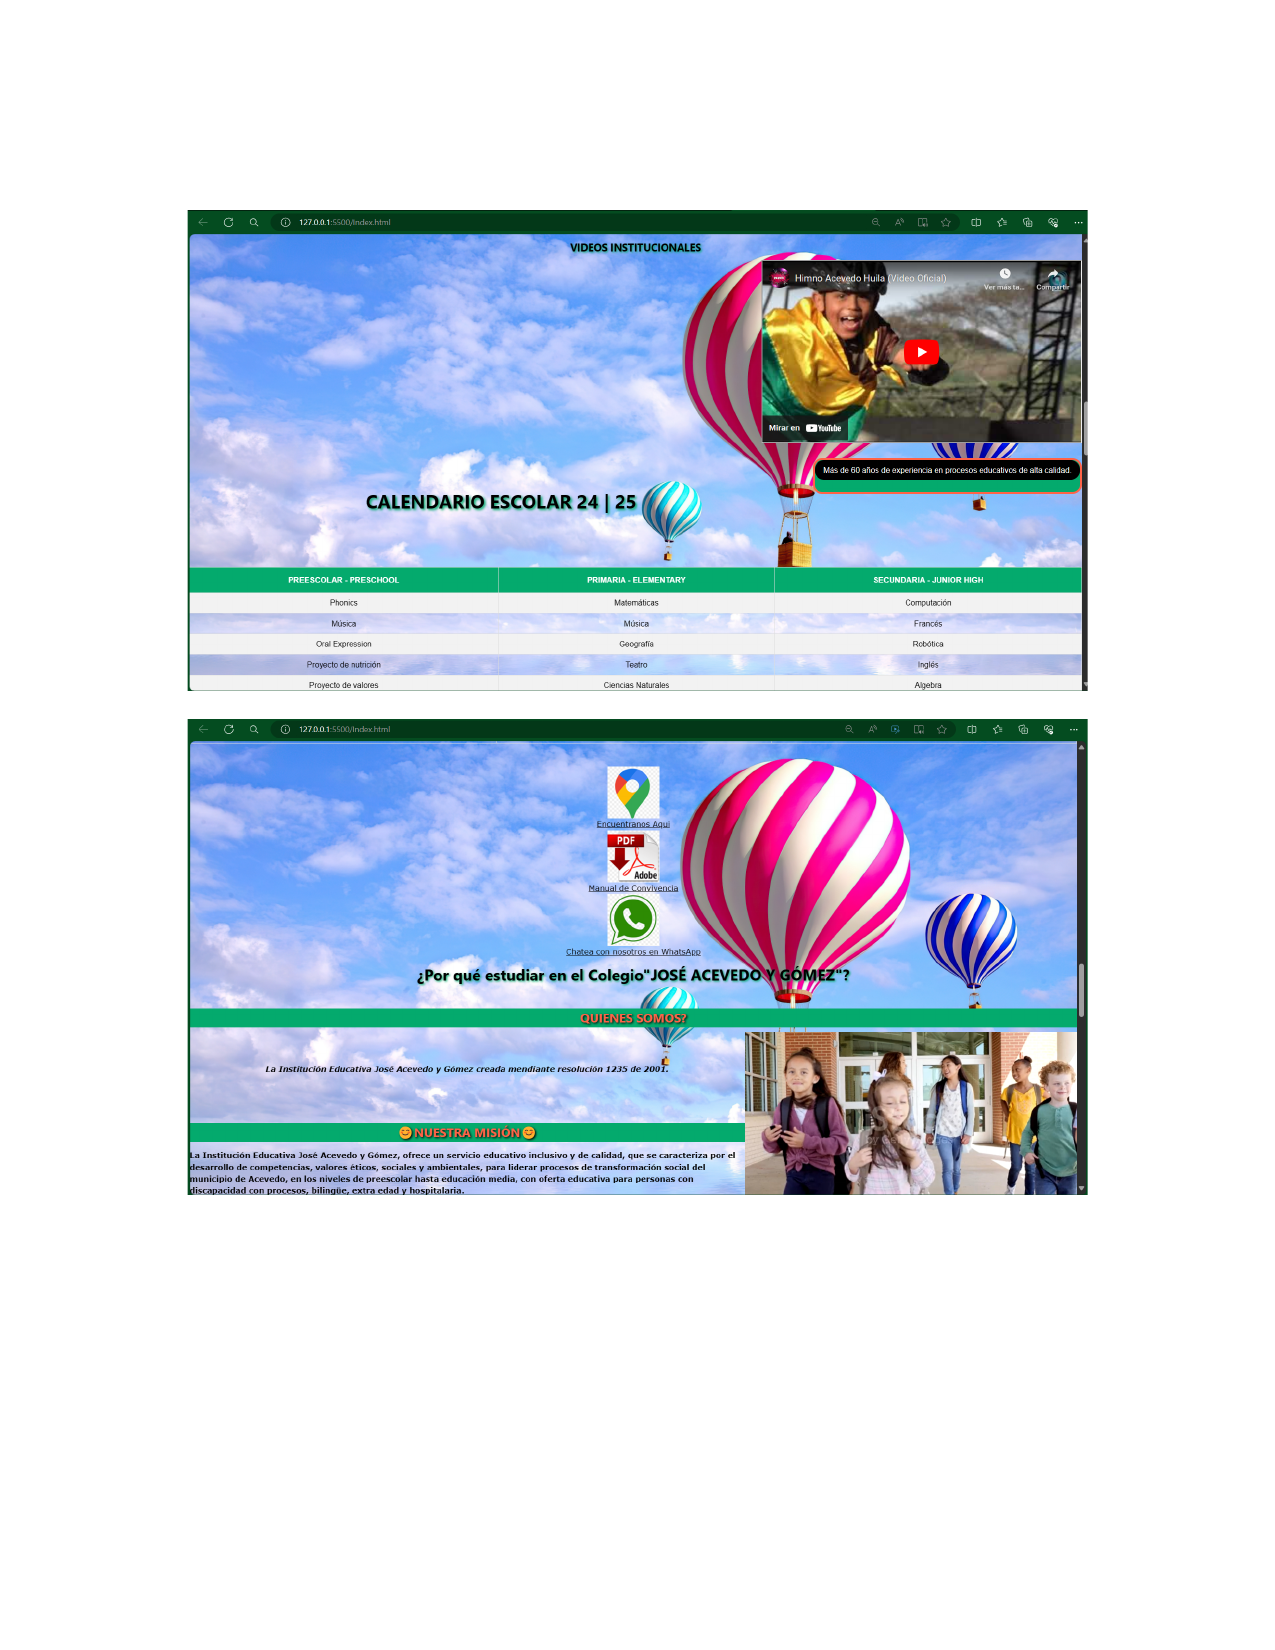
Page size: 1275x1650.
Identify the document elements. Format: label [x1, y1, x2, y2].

picture [187, 719, 1088, 1195]
picture [187, 210, 1088, 691]
